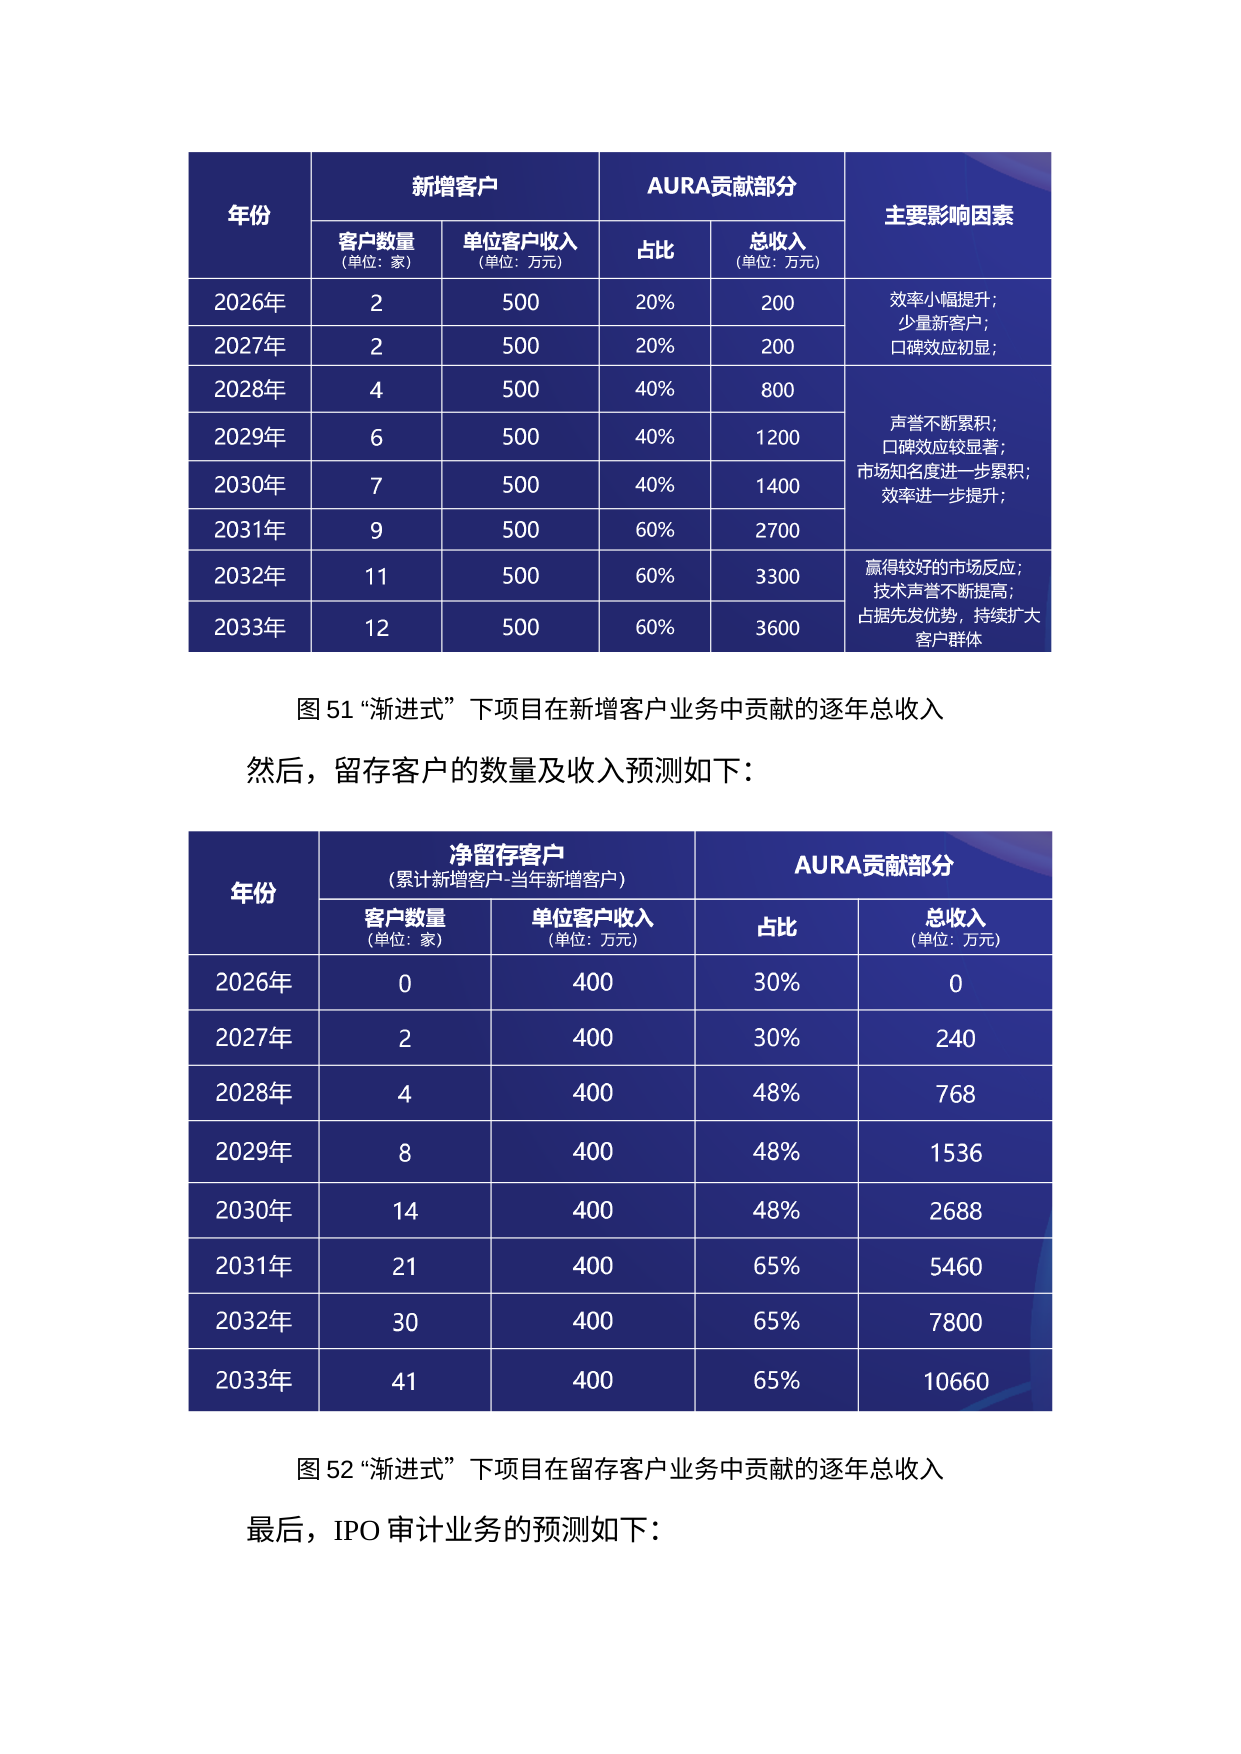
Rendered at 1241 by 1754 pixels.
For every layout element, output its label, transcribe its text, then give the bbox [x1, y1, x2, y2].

picture [187, 151, 1052, 652]
text 图52 “渐进式”下项目在留存客户业务中贡献的逐年总收入 [187, 1447, 1053, 1488]
text 然后，留存客户的数量及收入预测如下： [187, 728, 1053, 809]
text 图51 “渐进式”下项目在新增客户业务中贡献的逐年总收入 [187, 688, 1053, 728]
text 最后，IPO审计业务的预测如下： [187, 1488, 1053, 1568]
picture [187, 830, 1053, 1412]
